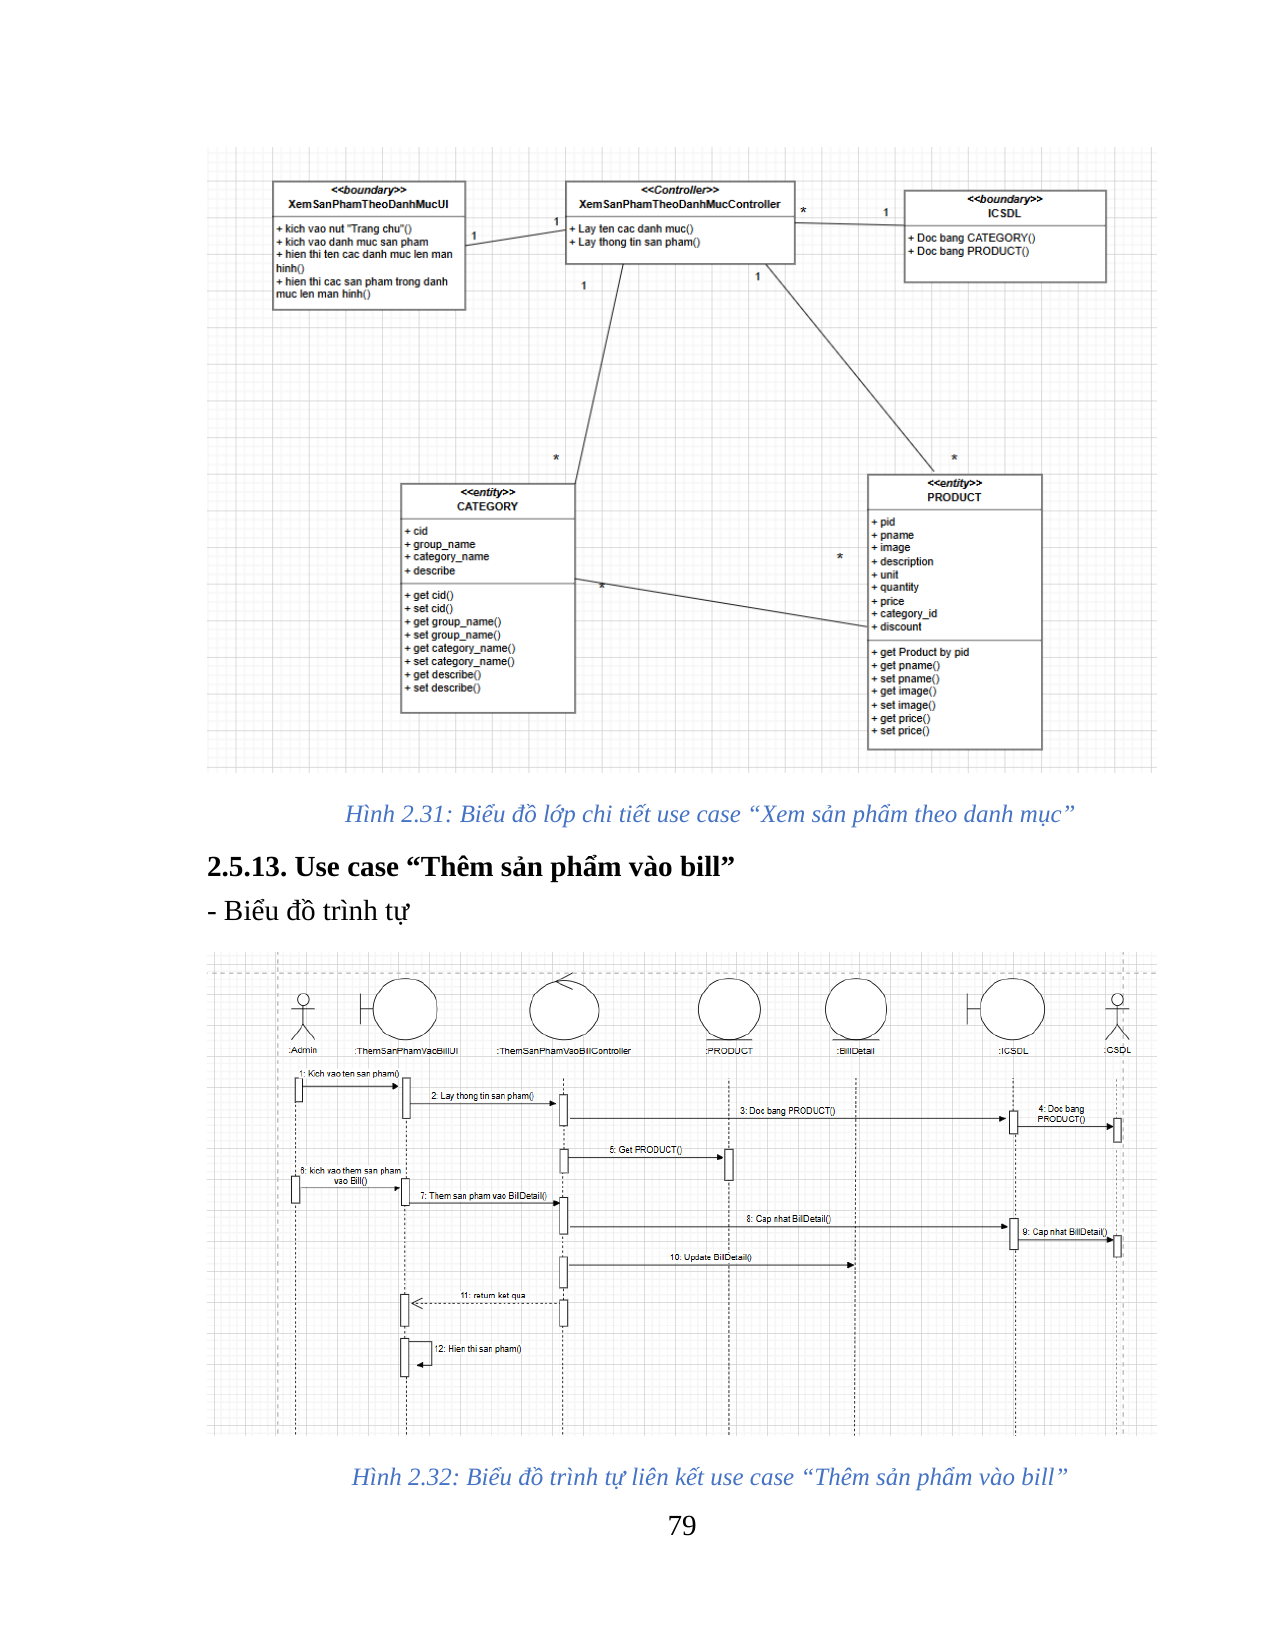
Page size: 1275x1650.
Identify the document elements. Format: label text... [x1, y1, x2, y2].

text Hình 2.32: Biểu đồ trình tự liên kết use case “Thêm sản phẩm vào bill” [207, 1462, 1157, 1491]
text - Biểu đồ trình tự [207, 893, 1157, 926]
subtitle 2.5.13. Use case “Thêm sản phẩm vào bill” [207, 849, 1157, 883]
text Hình 2.31: Biểu đồ lớp chi tiết use case “Xem sản phẩm theo danh mục” [207, 799, 1157, 828]
picture [206, 952, 1157, 1436]
picture [206, 147, 1157, 773]
